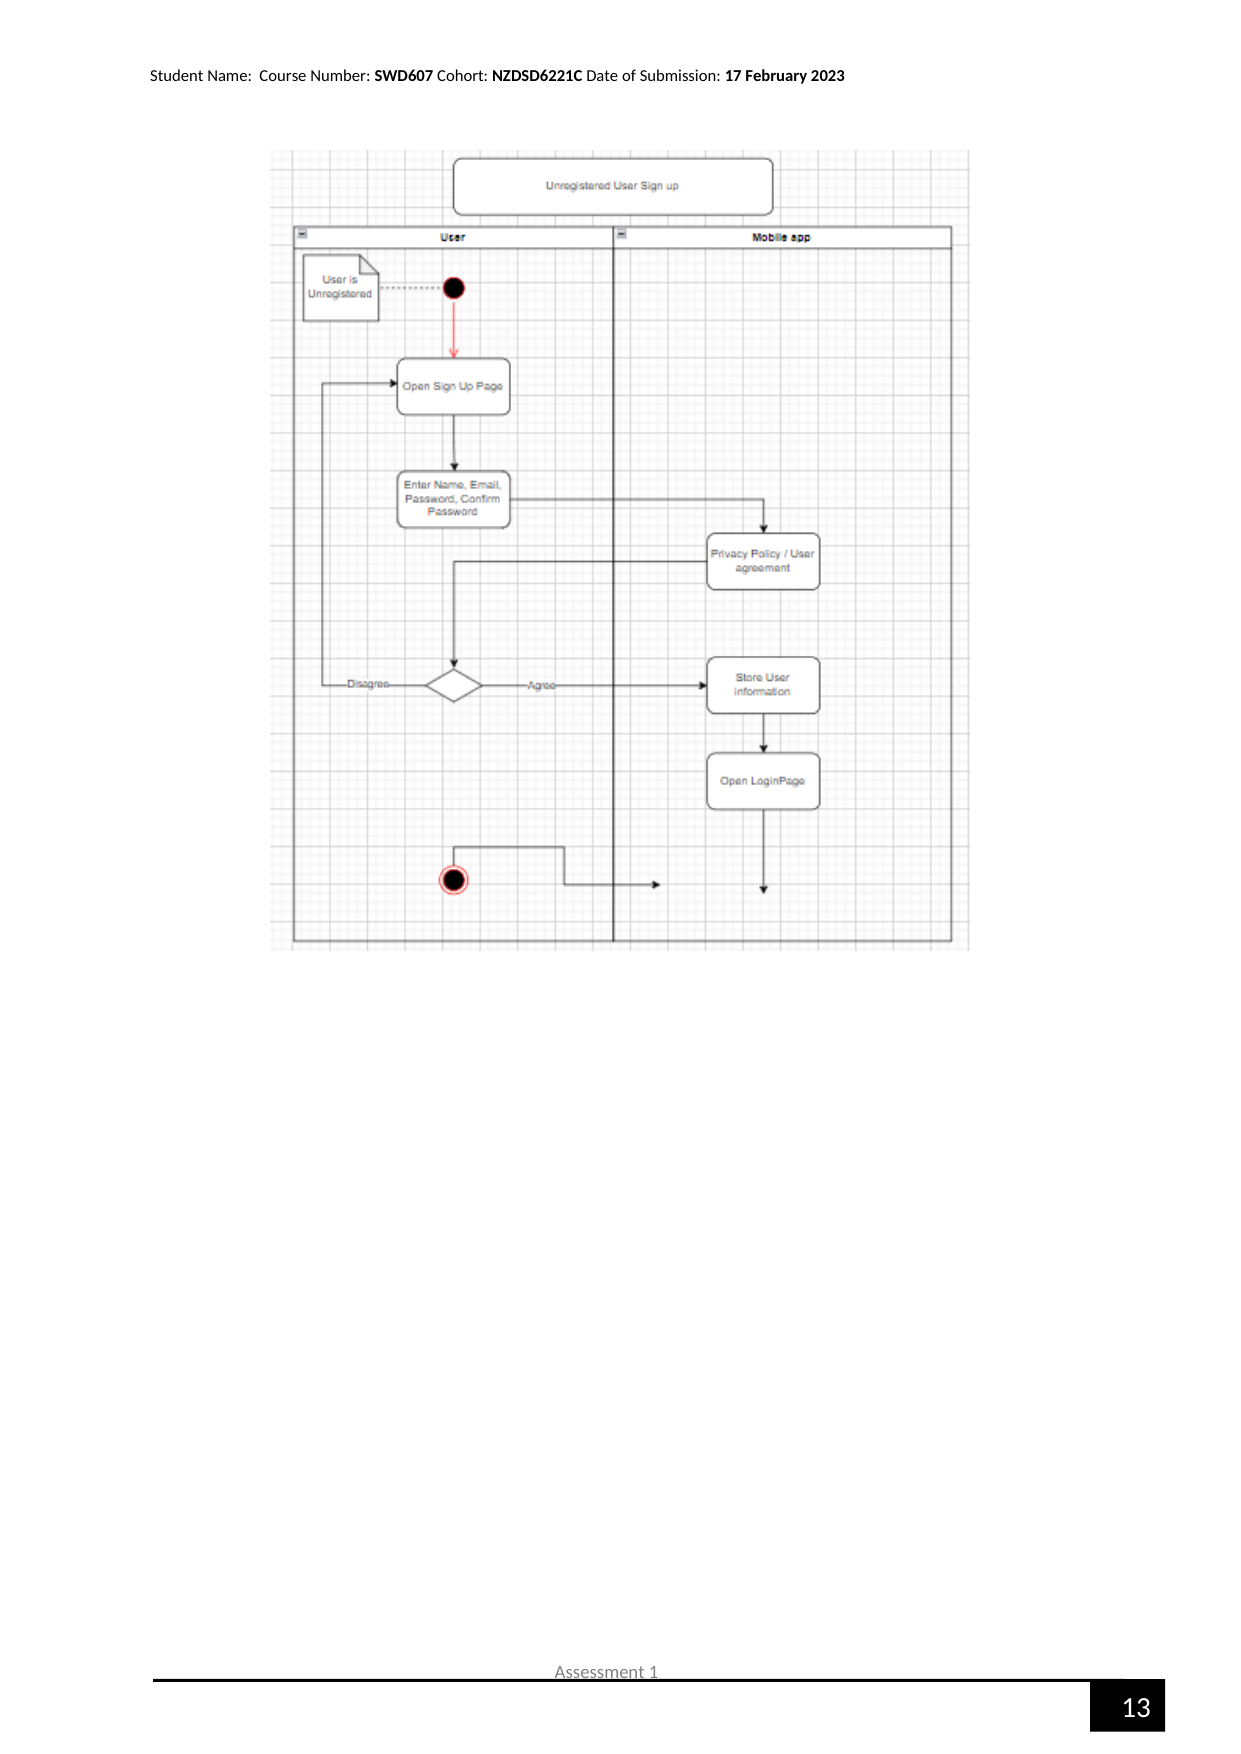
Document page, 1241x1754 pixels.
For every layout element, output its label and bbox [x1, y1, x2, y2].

picture [270, 150, 971, 951]
